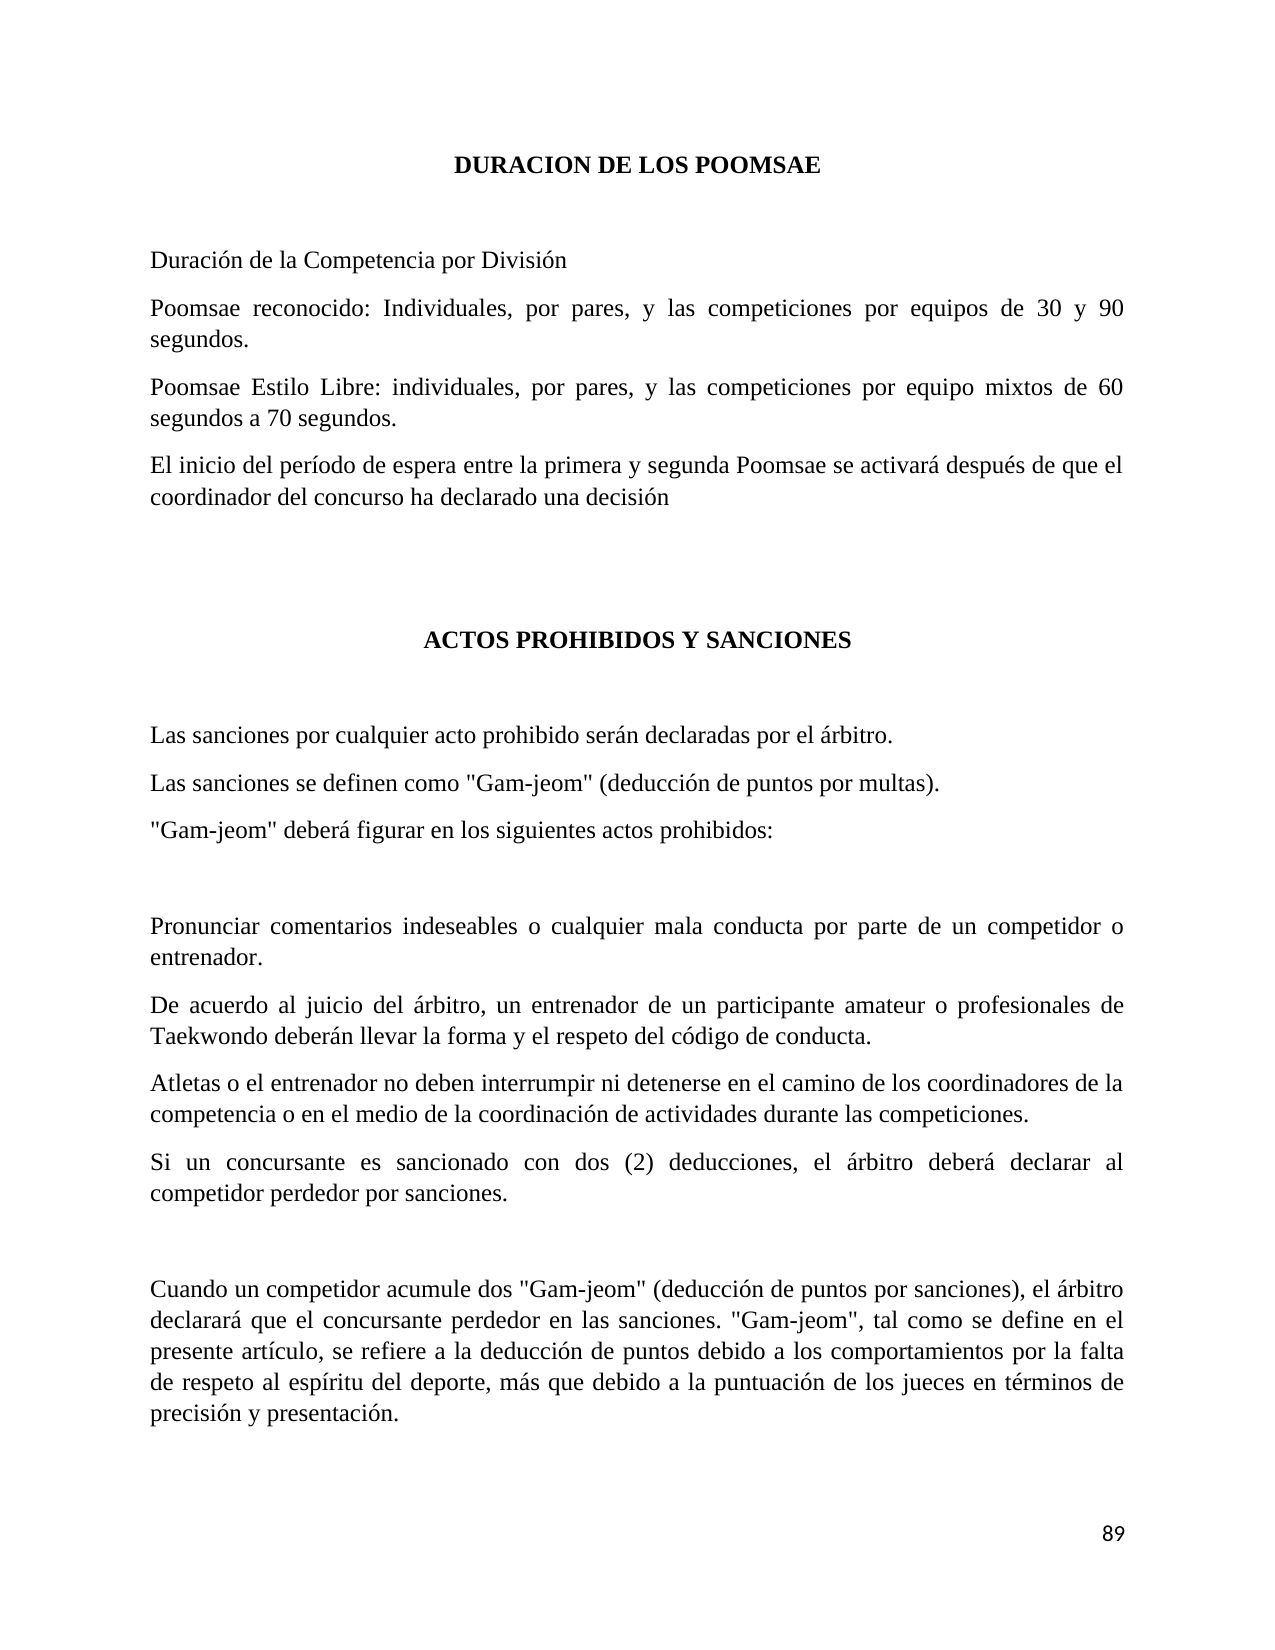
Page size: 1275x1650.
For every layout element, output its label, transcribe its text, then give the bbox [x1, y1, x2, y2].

text Si un concursante es sancionado con dos (2) deducciones, el árbitro deberá declarar al competidor perdedor por sanciones. [150, 1147, 1125, 1207]
text Poomsae Estilo Libre: individuales, por pares, y las competiciones por equipo mixtos de 60 segundos a 70 segundos. [150, 372, 1125, 432]
text Cuando un competidor acumule dos "Gam-jeom" (deducción de puntos por sanciones), el árbitro declarará que el concursante perdedor en las sanciones. "Gam-jeom", tal como se define en el presente artículo, se refiere a la deducción de puntos debido a los comportamientos por la falta de respeto al espíritu del deporte, más que debido a la puntuación de los jueces en términos de precisión y presentación. [150, 1274, 1125, 1427]
text ACTOS PROHIBIDOS Y SANCIONES [150, 625, 1125, 653]
text Las sanciones se definen como "Gam-jeom" (deducción de puntos por multas). [150, 768, 1125, 797]
text El inicio del período de espera entre la primera y segunda Poomsae se activará después de que el coordinador del concurso ha declarado una decisión [150, 451, 1125, 510]
text De acuerdo al juicio del árbitro, un entrenador de un participante amateur o profesionales de Taekwondo deberán llevar la forma y el respeto del código de conducta. [150, 990, 1125, 1049]
text DURACION DE LOS POOMSAE [150, 150, 1125, 179]
text Duración de la Competencia por División [150, 245, 1125, 274]
text Poomsae reconocido: Individuales, por pares, y las competiciones por equipos de 30 y 90 segundos. [150, 293, 1125, 353]
text Atletas o el entrenador no deben interrumpir ni detenerse en el camino de los coordinadores de la competencia o en el medio de la coordinación de actividades durante las competiciones. [150, 1068, 1125, 1128]
text "Gam-jeom" deberá figurar en los siguientes actos prohibidos: [150, 816, 1125, 844]
text Las sanciones por cualquier acto prohibido serán declaradas por el árbitro. [150, 720, 1125, 749]
text Pronunciar comentarios indeseables o cualquier mala conducta por parte de un competidor o entrenador. [150, 911, 1125, 971]
